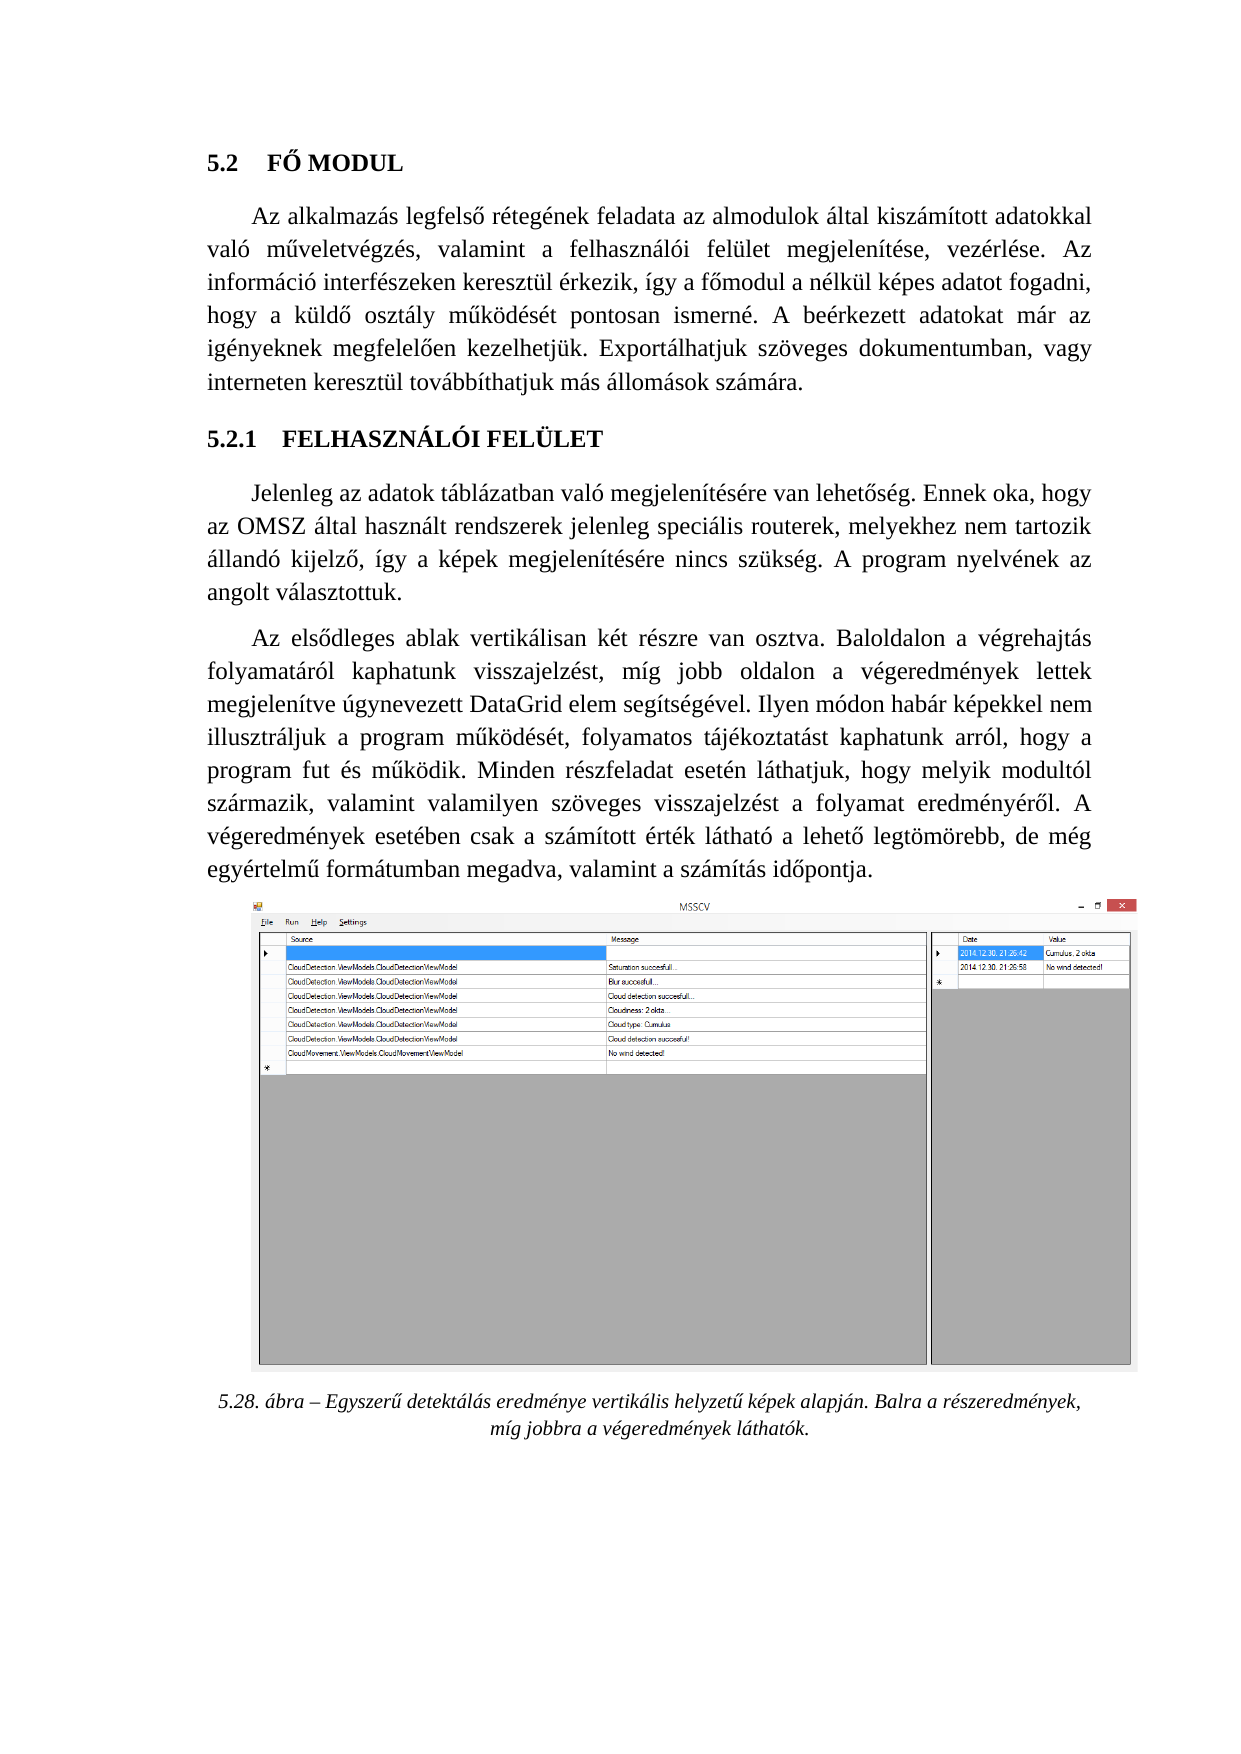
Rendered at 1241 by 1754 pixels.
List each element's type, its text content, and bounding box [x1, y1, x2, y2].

subtitle Fő modul [207, 148, 1092, 176]
text Jelenleg az adatok táblázatban való megjelenítésére van lehetőség. Ennek oka, hogy az OMSZ által használt rendszerek jelenleg speciális routerek, melyekhez nem tartozik állandó kijelző, így a képek megjelenítésére nincs szükség. A program nyelvének az angolt választottuk. [207, 478, 1092, 606]
text Az elsődleges ablak vertikálisan két részre van osztva. Baloldalon a végrehajtás folyamatáról kaphatunk visszajelzést, míg jobb oldalon a végeredmények lettek megjelenítve úgynevezett DataGrid elem segítségével. Ilyen módon habár képekkel nem illusztráljuk a program működését, folyamatos tájékoztatást kaphatunk arról, hogy a program fut és működik. Minden részfeladat esetén láthatjuk, hogy melyik modultól származik, valamint valamilyen szöveges visszajelzést a folyamat eredményéről. A végeredmények esetében csak a számított érték látható a lehető legtömörebb, de még egyértelmű formátumban megadva, valamint a számítás időpontja. [207, 623, 1092, 883]
picture [251, 899, 1138, 1372]
subtitle Felhasználói felület [207, 424, 1092, 453]
text Az alkalmazás legfelső rétegének feladata az almodulok által kiszámított adatokkal való műveletvégzés, valamint a felhasználói felület megjelenítése, vezérlése. Az információ interfészeken keresztül érkezik, így a főmodul a nélkül képes adatot fogadni, hogy a küldő osztály működését pontosan ismerné. A beérkezett adatokat már az igényeknek megfelelően kezelhetjük. Exportálhatjuk szöveges dokumentumban, vagy interneten keresztül továbbíthatjuk más állomások számára. [207, 201, 1092, 395]
